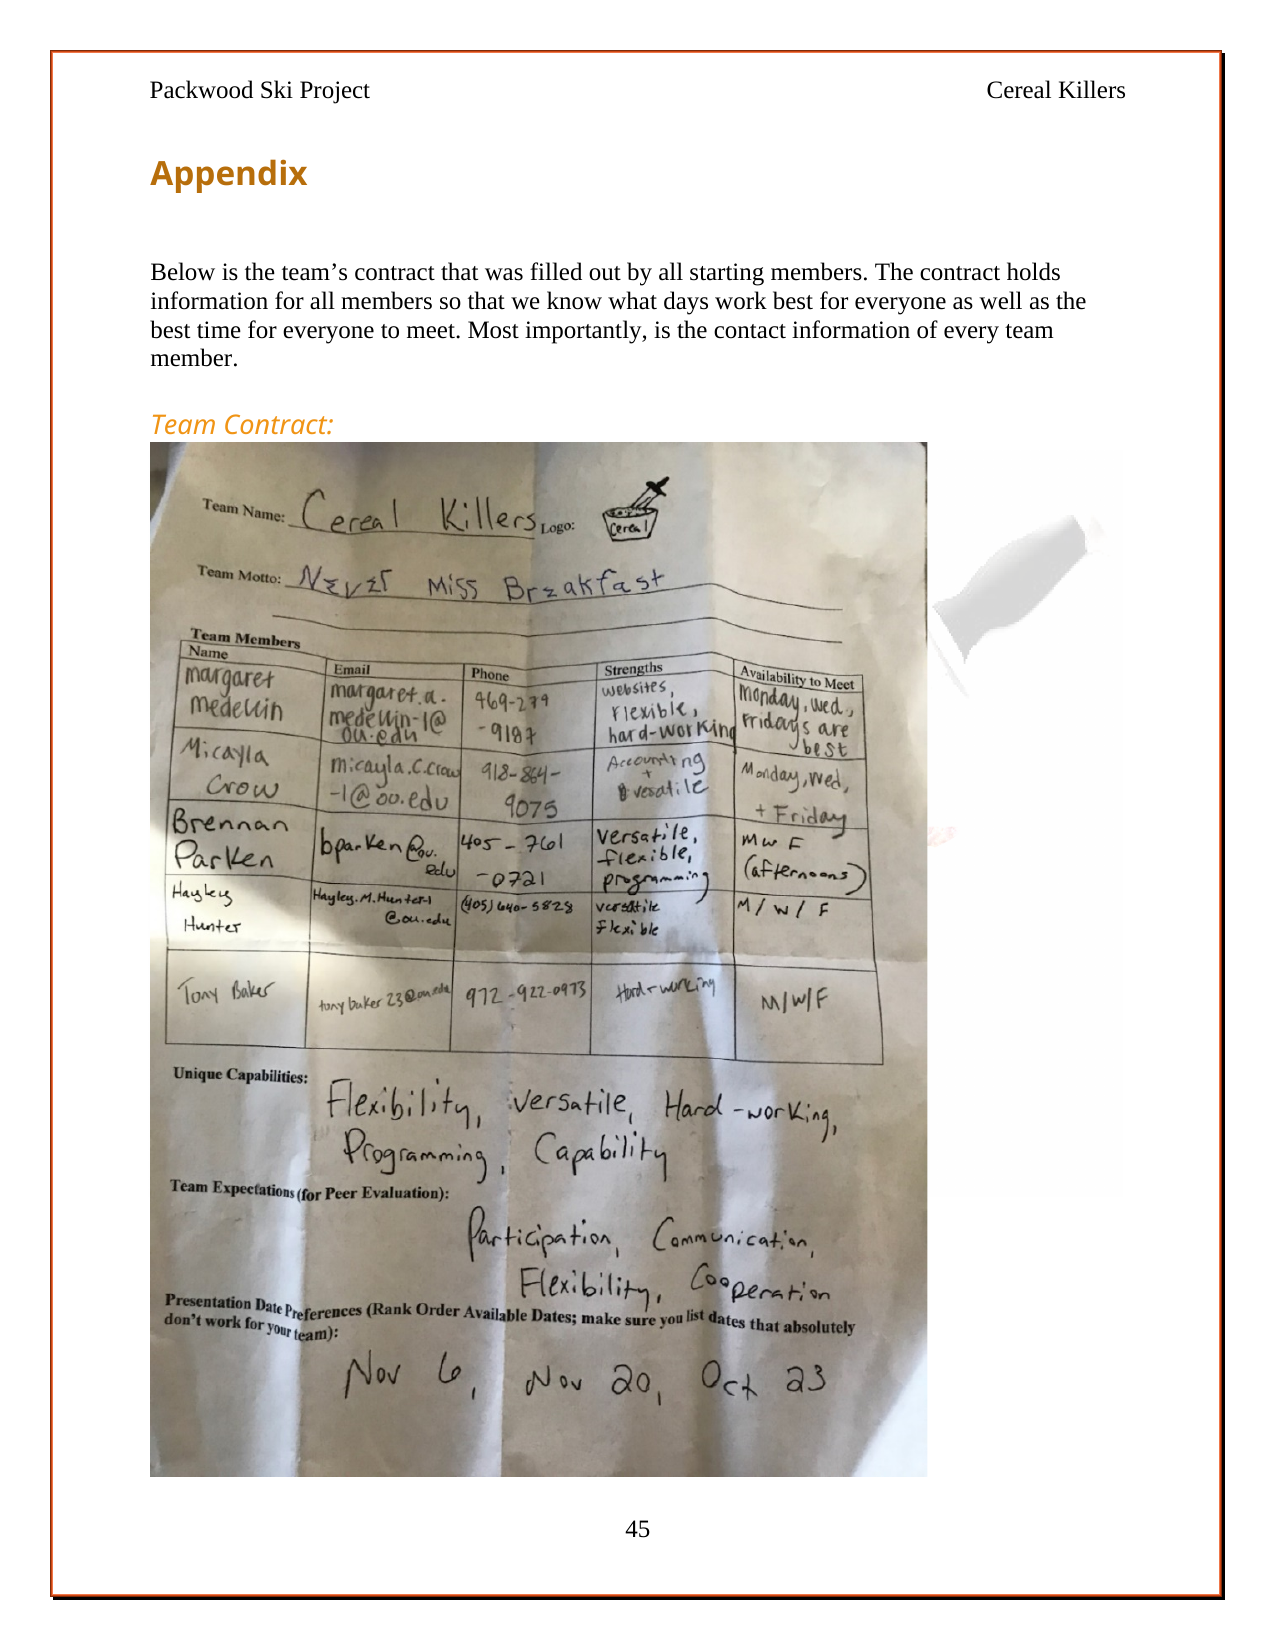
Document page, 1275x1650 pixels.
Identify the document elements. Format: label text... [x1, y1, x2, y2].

subtitle Team Contract: [150, 405, 1122, 442]
picture [150, 442, 928, 1477]
subtitle Appendix [150, 150, 1122, 196]
subtitle Below is the team’s contract that was filled out by all starting members. The contract holds information for all members so that we know what days work best for everyone as well as the best time for everyone to meet. Most importantly, is the contact information of every team member. [150, 257, 1122, 372]
